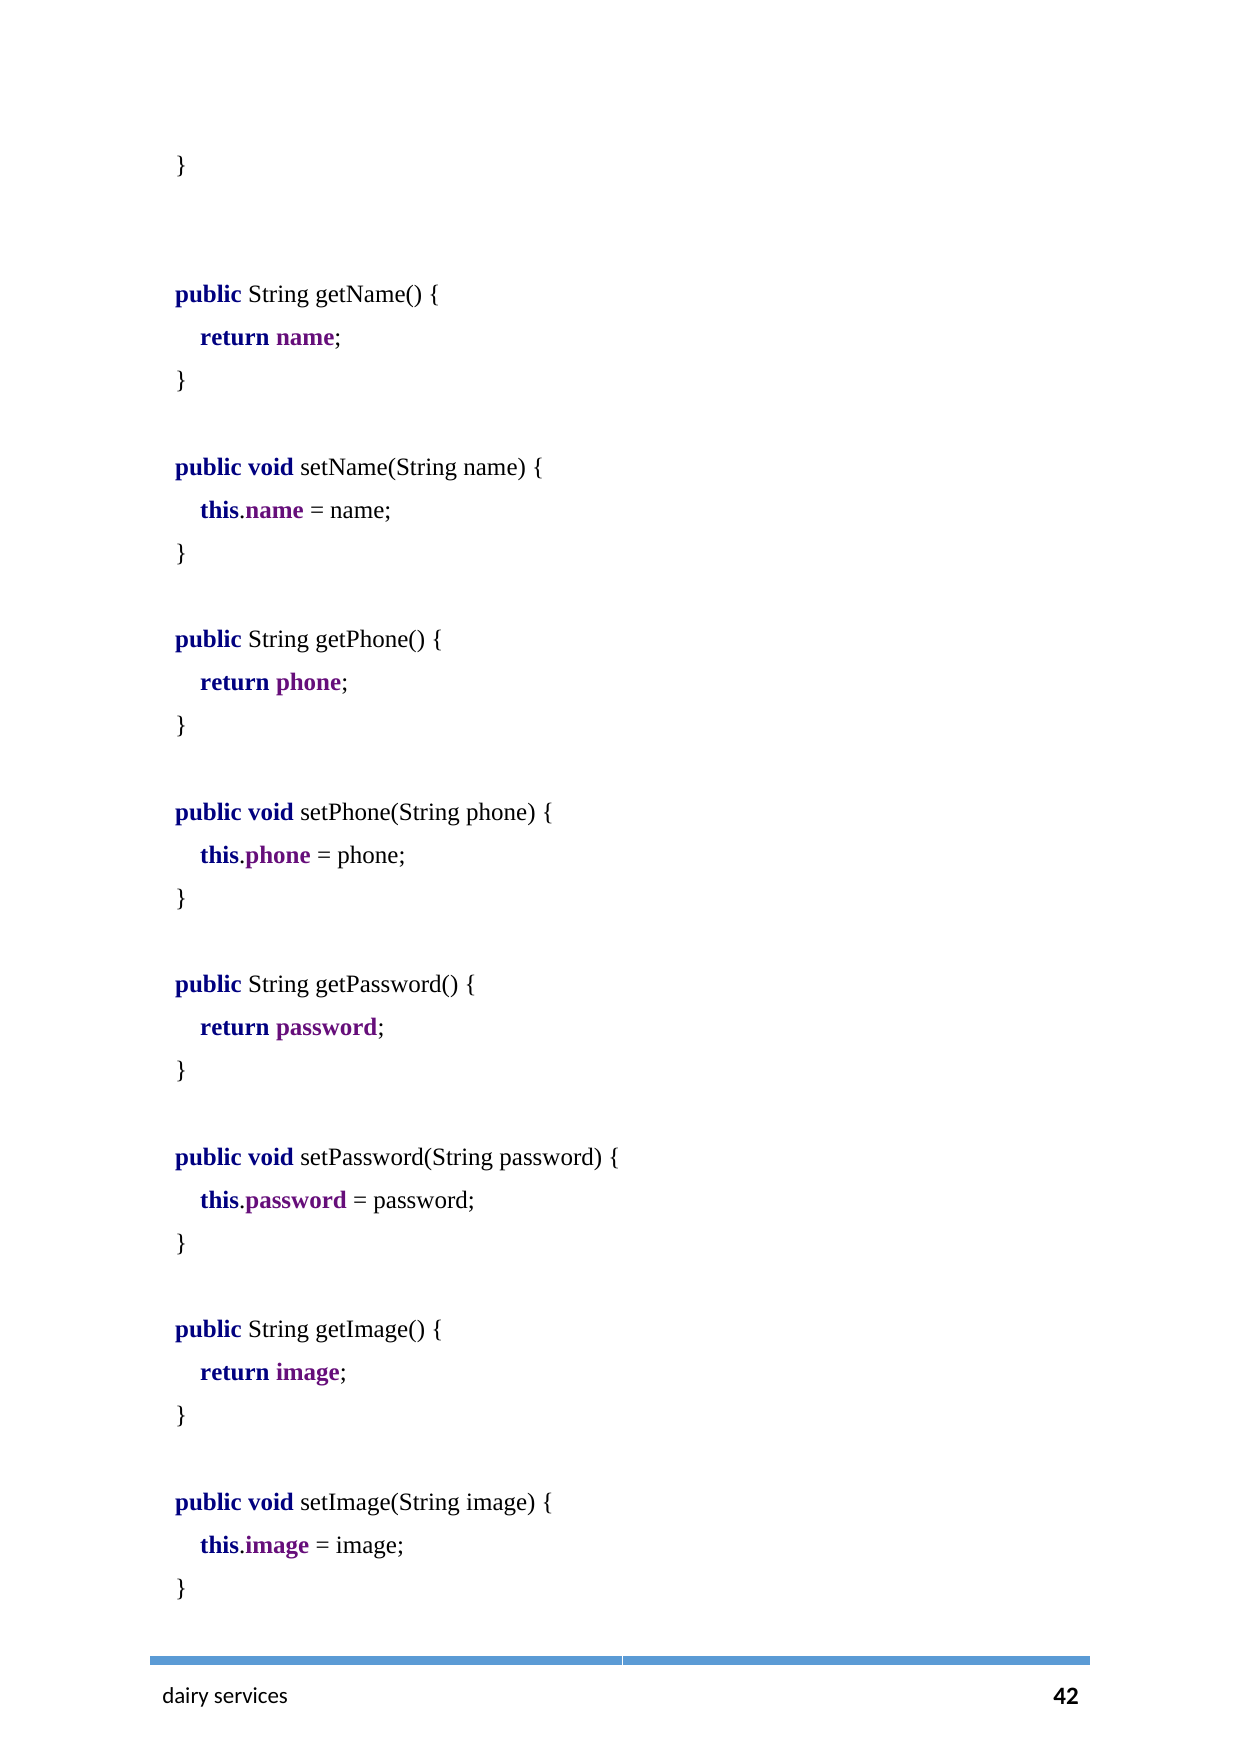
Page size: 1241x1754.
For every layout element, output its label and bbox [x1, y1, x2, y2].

text [150, 150, 1090, 1602]
